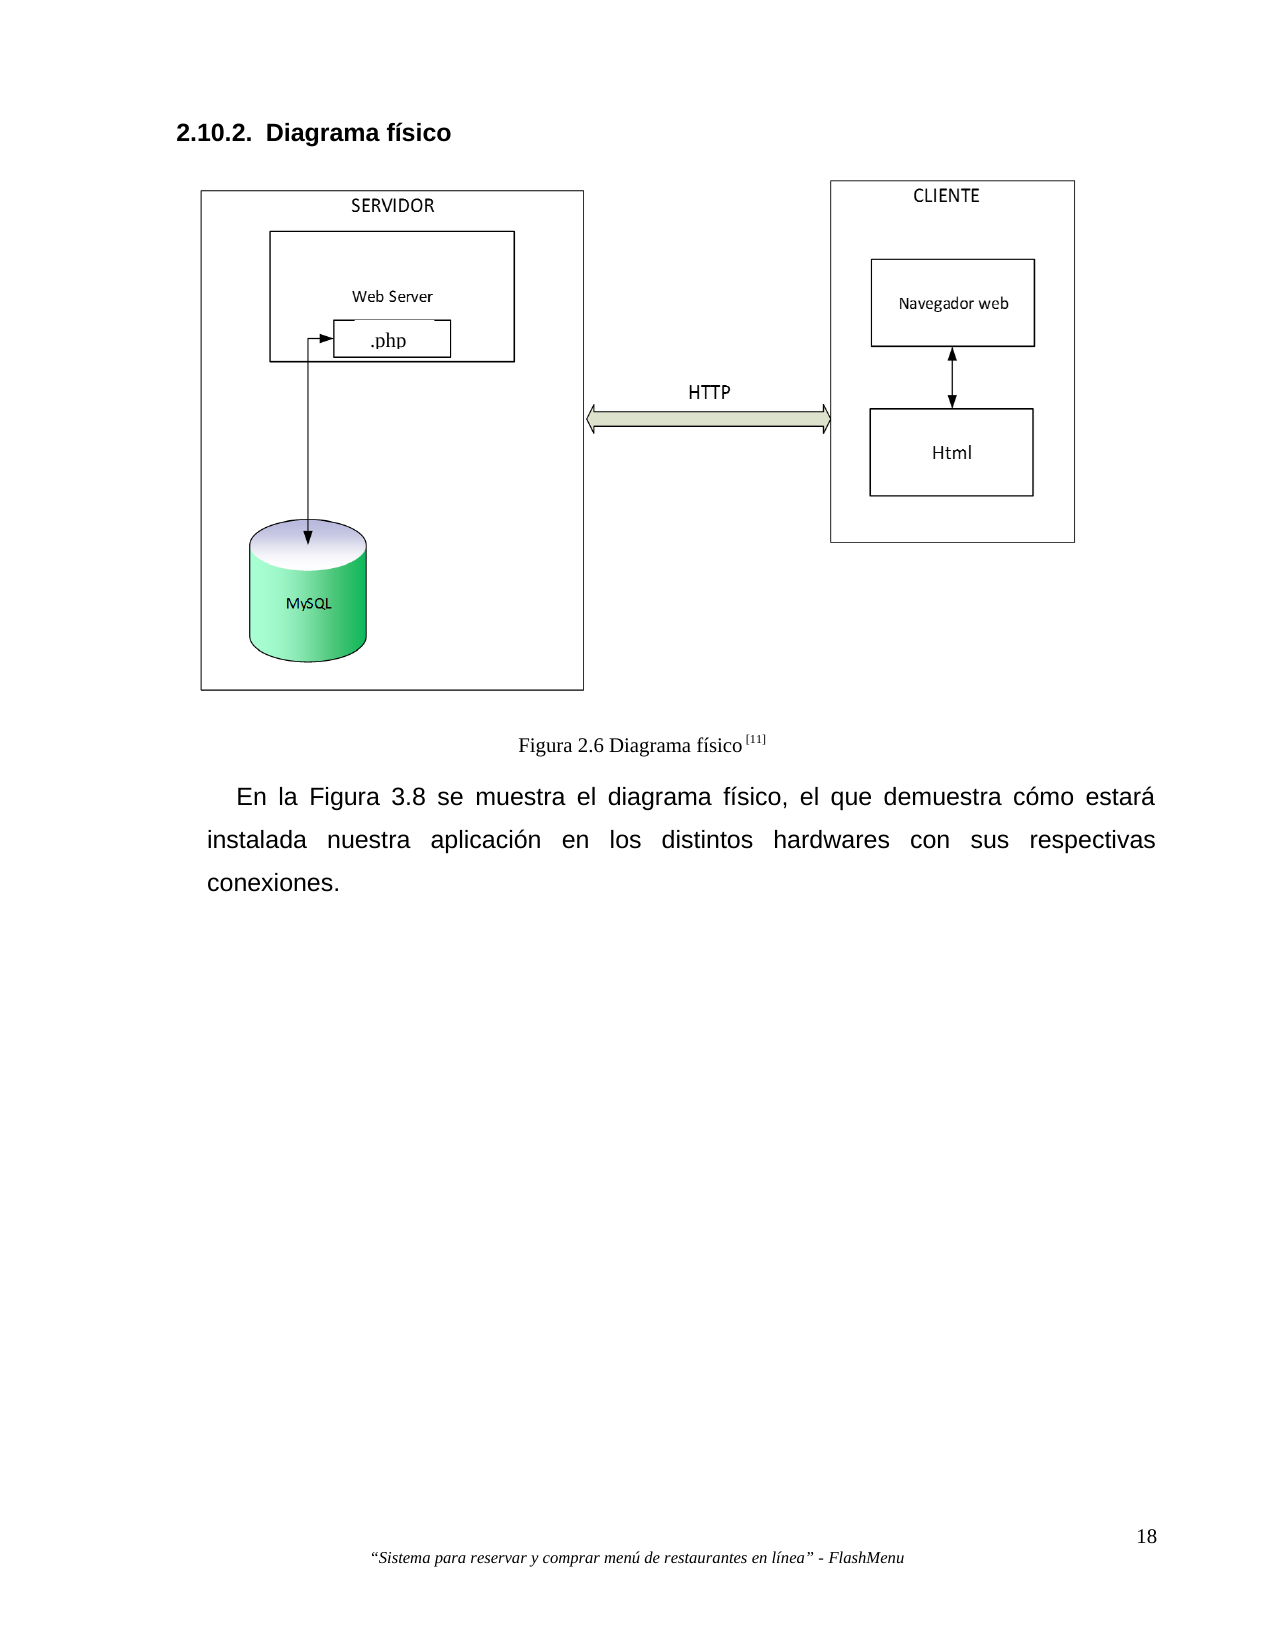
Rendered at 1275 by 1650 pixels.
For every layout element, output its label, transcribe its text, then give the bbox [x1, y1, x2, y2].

picture [199, 176, 1076, 692]
list Diagrama físico [176, 118, 1157, 147]
text En la Figura 3.8 se muestra el diagrama físico, el que demuestra cómo estará instalada nuestra aplicación en los distintos hardwares con sus respectivas conexiones. [207, 782, 1157, 897]
